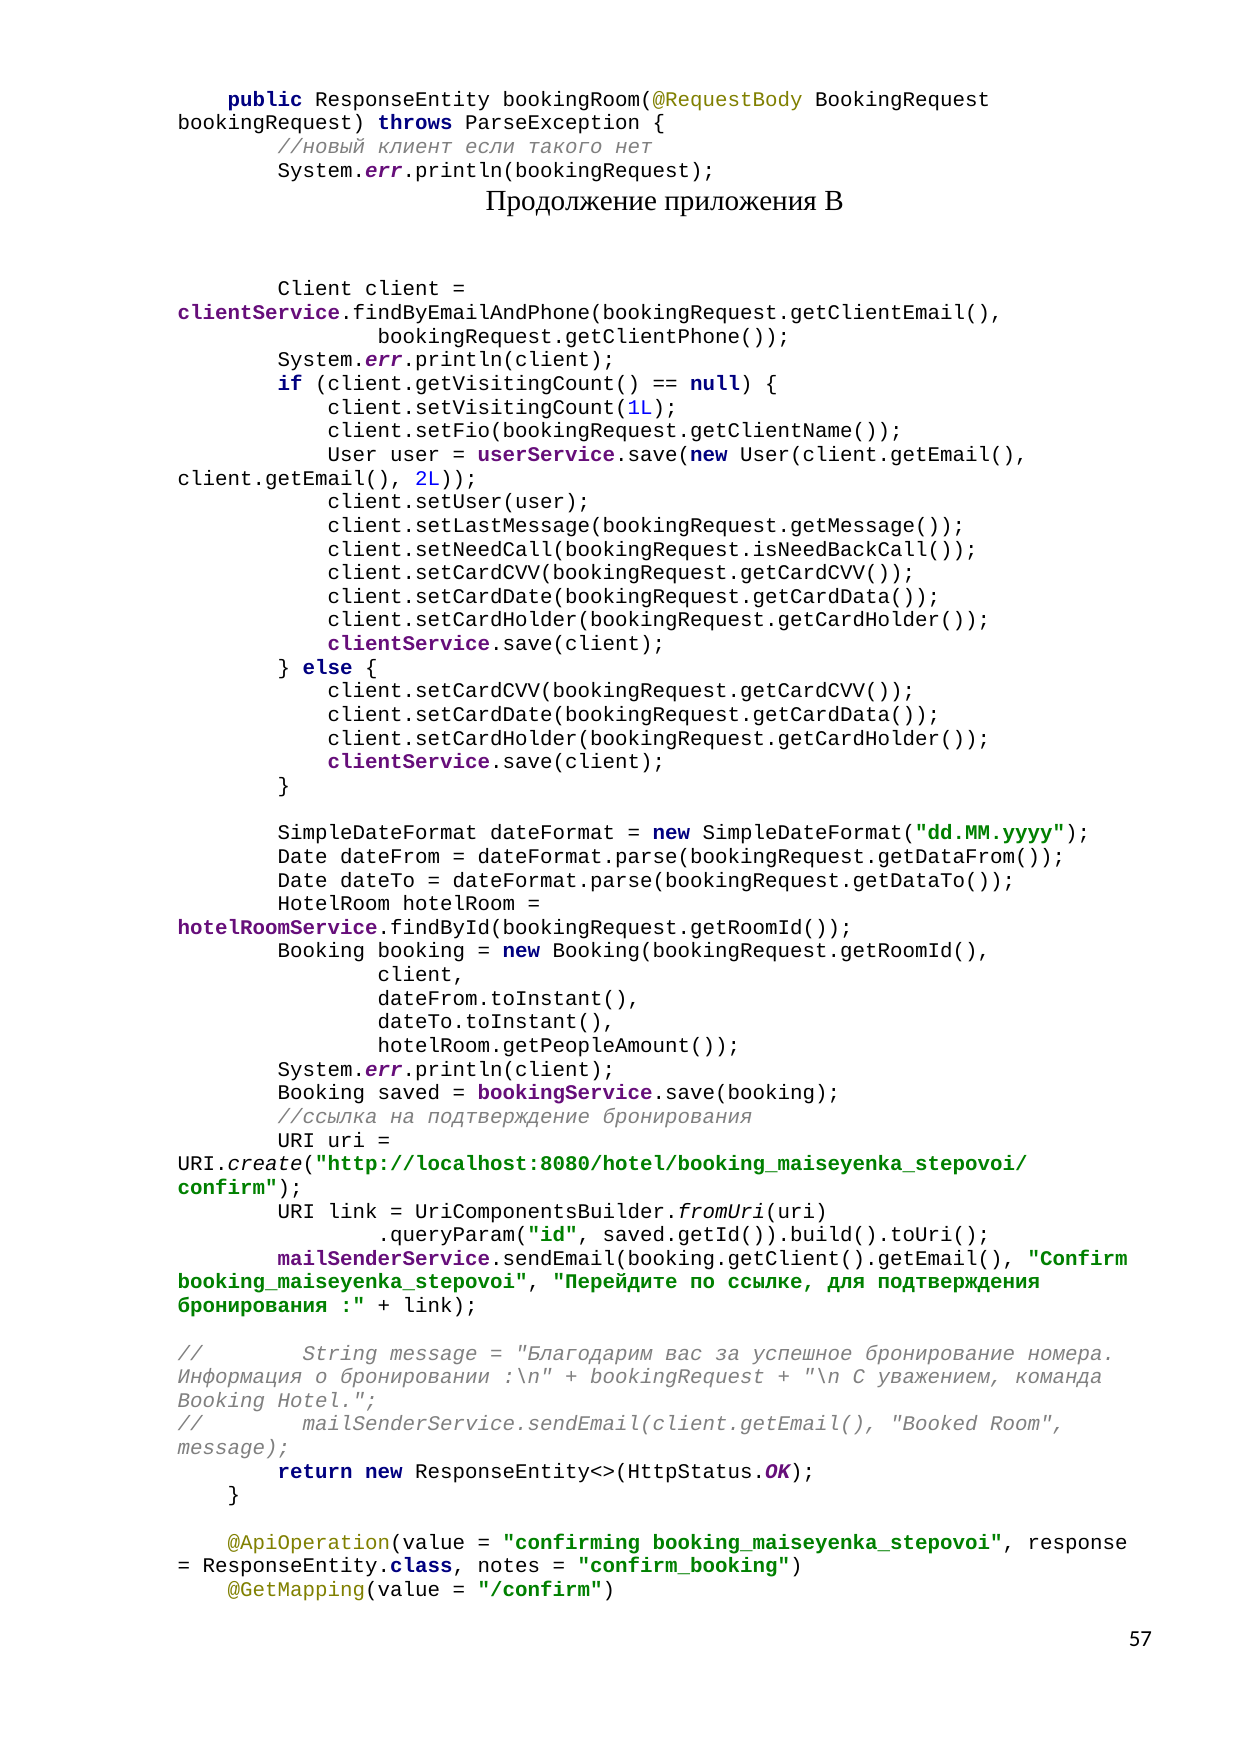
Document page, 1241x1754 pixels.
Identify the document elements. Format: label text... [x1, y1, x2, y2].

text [177, 255, 1152, 1603]
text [177, 89, 1152, 183]
text Продолжение приложения В [177, 183, 1152, 217]
